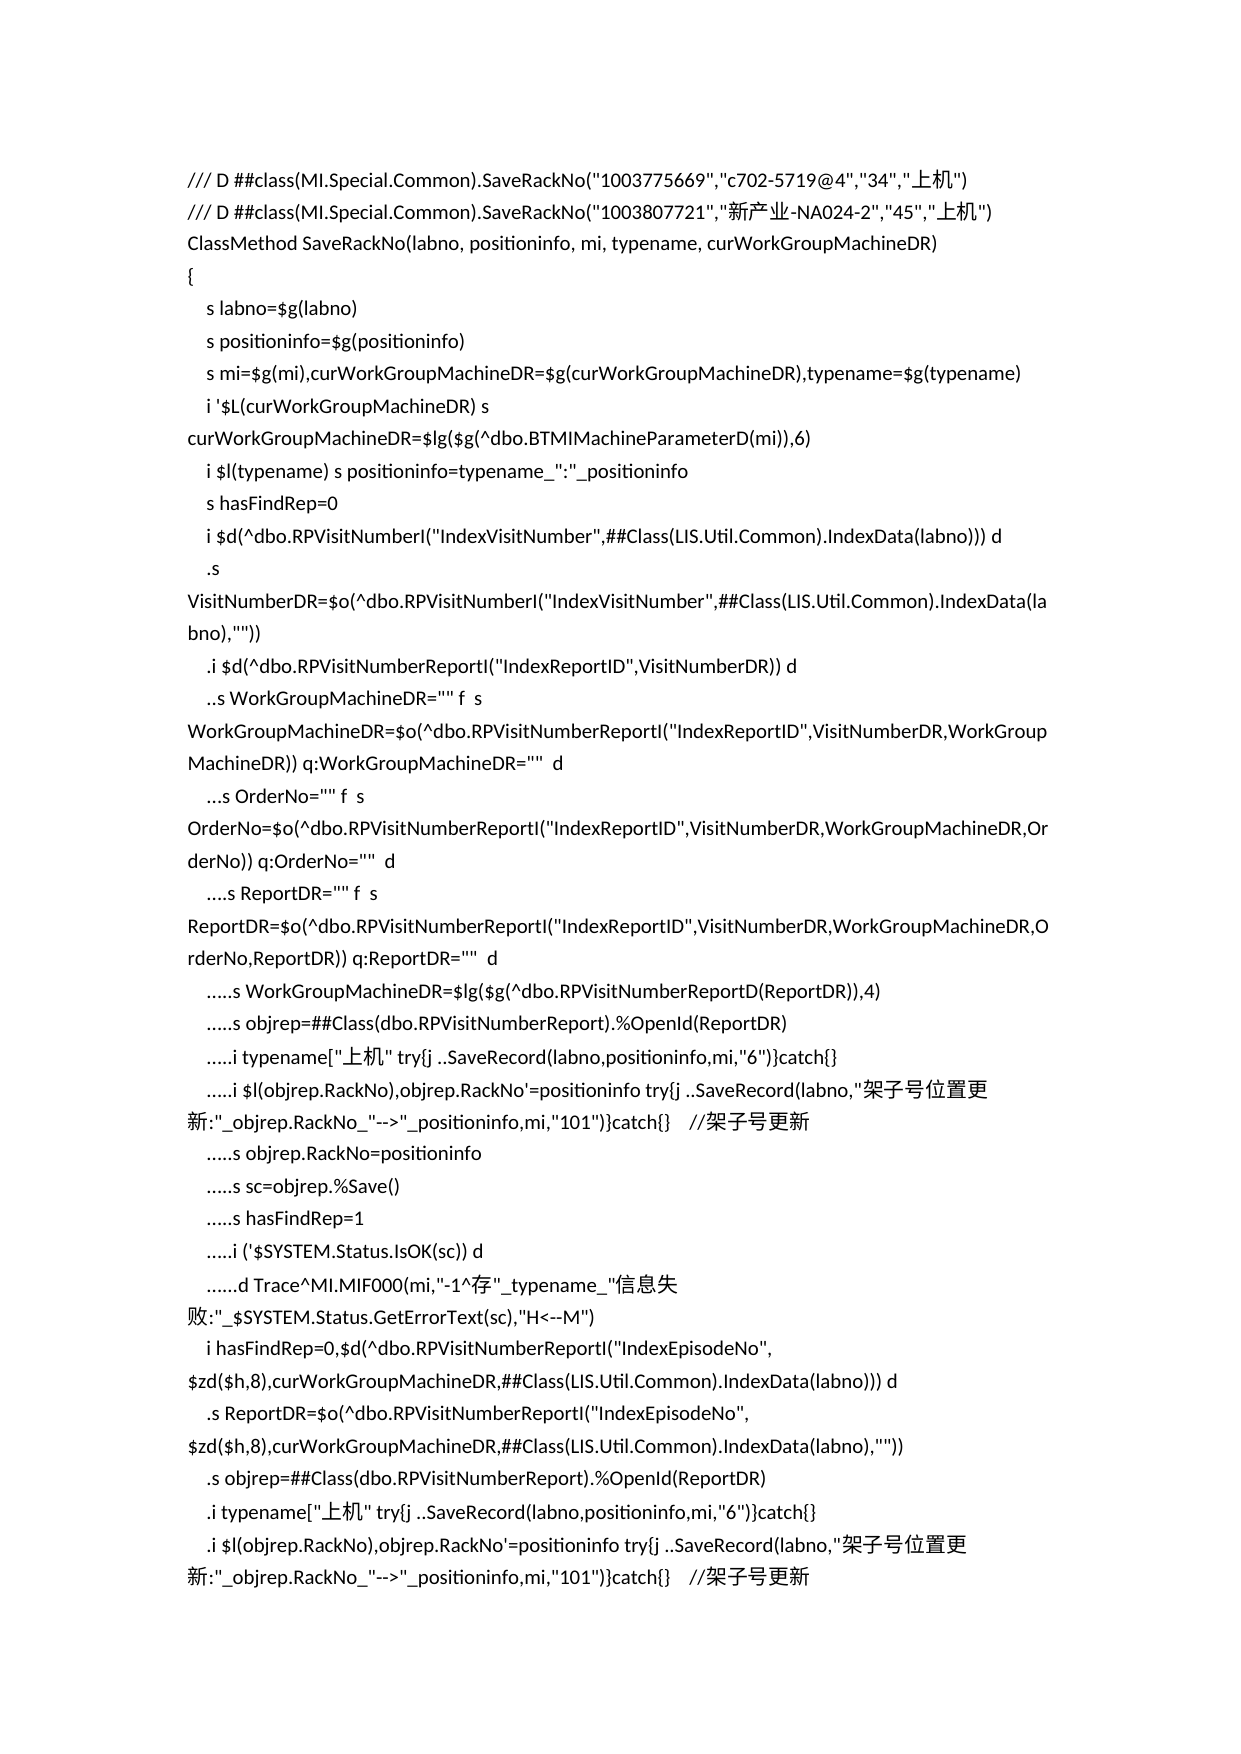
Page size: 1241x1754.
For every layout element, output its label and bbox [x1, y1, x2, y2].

text [187, 162, 1053, 1592]
